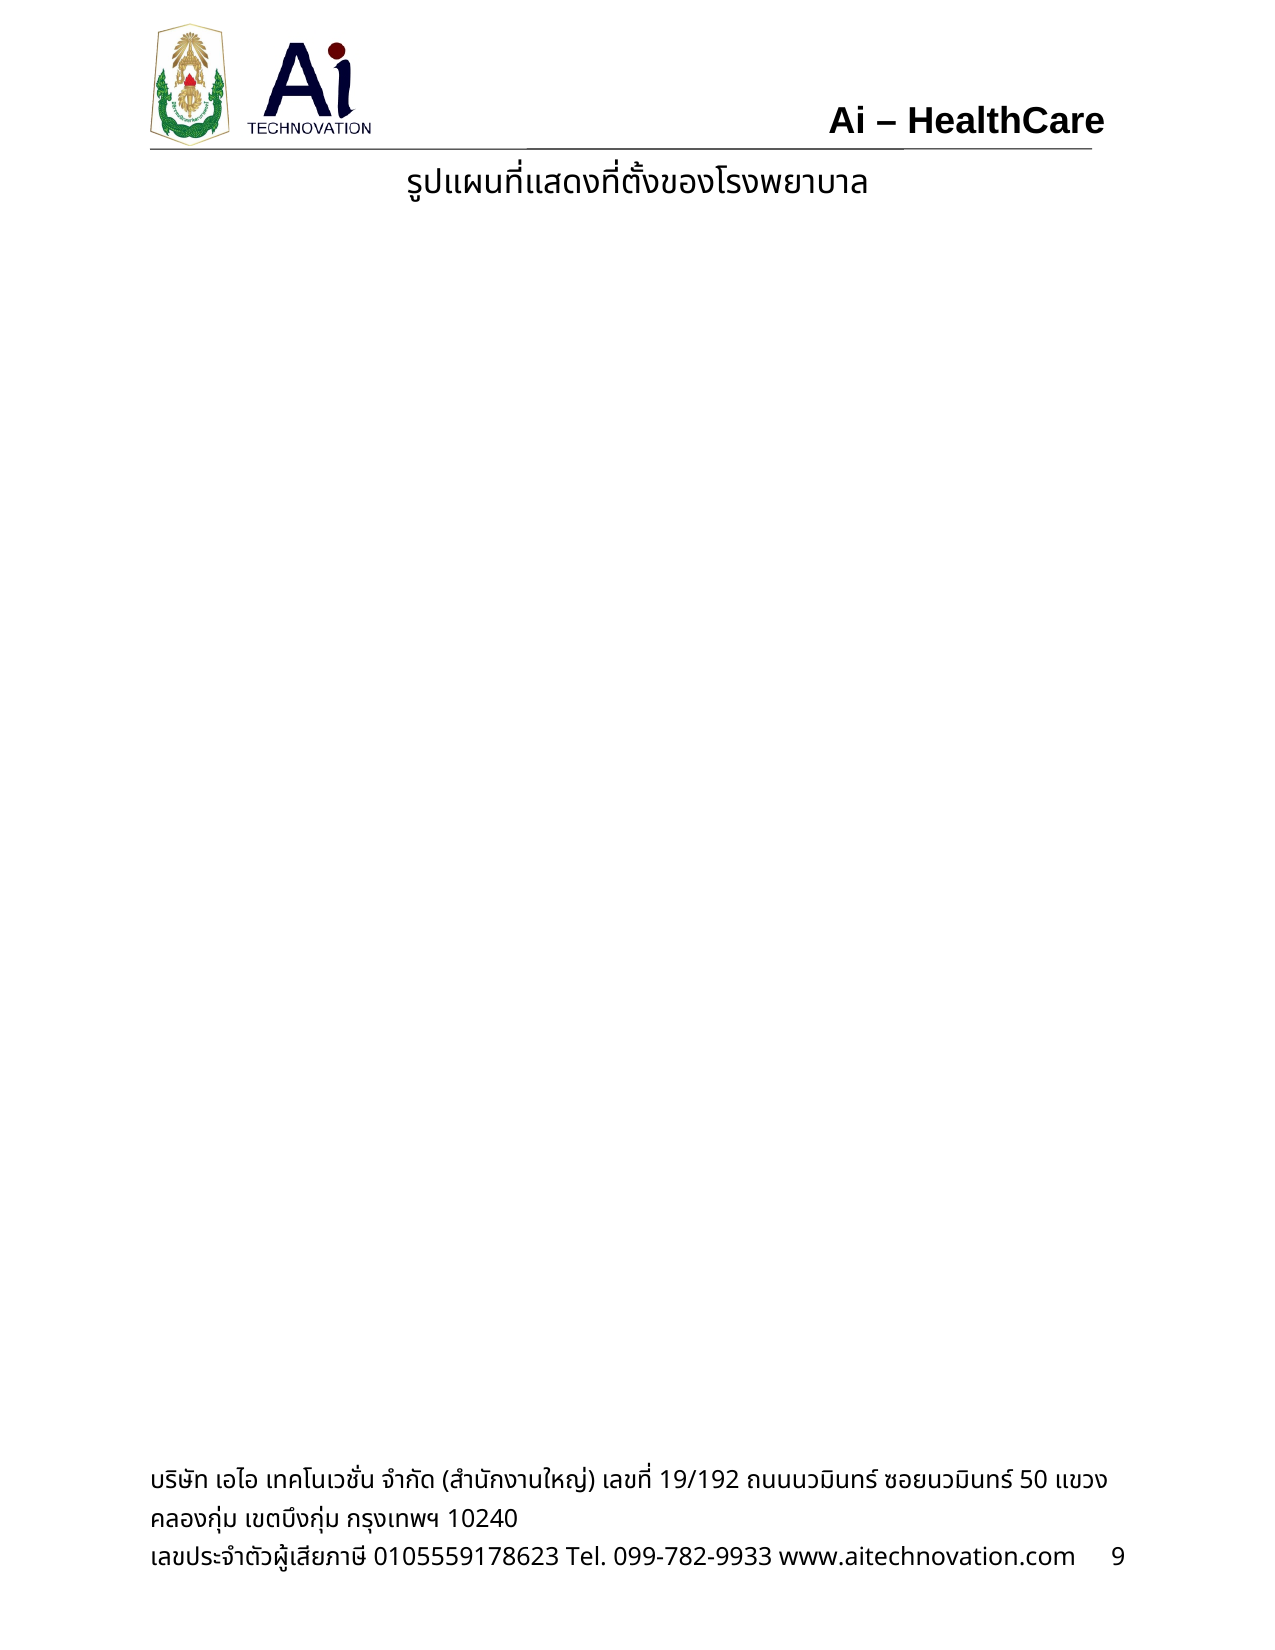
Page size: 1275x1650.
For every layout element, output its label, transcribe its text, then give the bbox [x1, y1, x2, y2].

text รูปแผนที่แสดงที่ตั้งของโรงพยาบาล [150, 158, 1125, 208]
picture [150, 23, 230, 146]
picture [241, 30, 378, 142]
